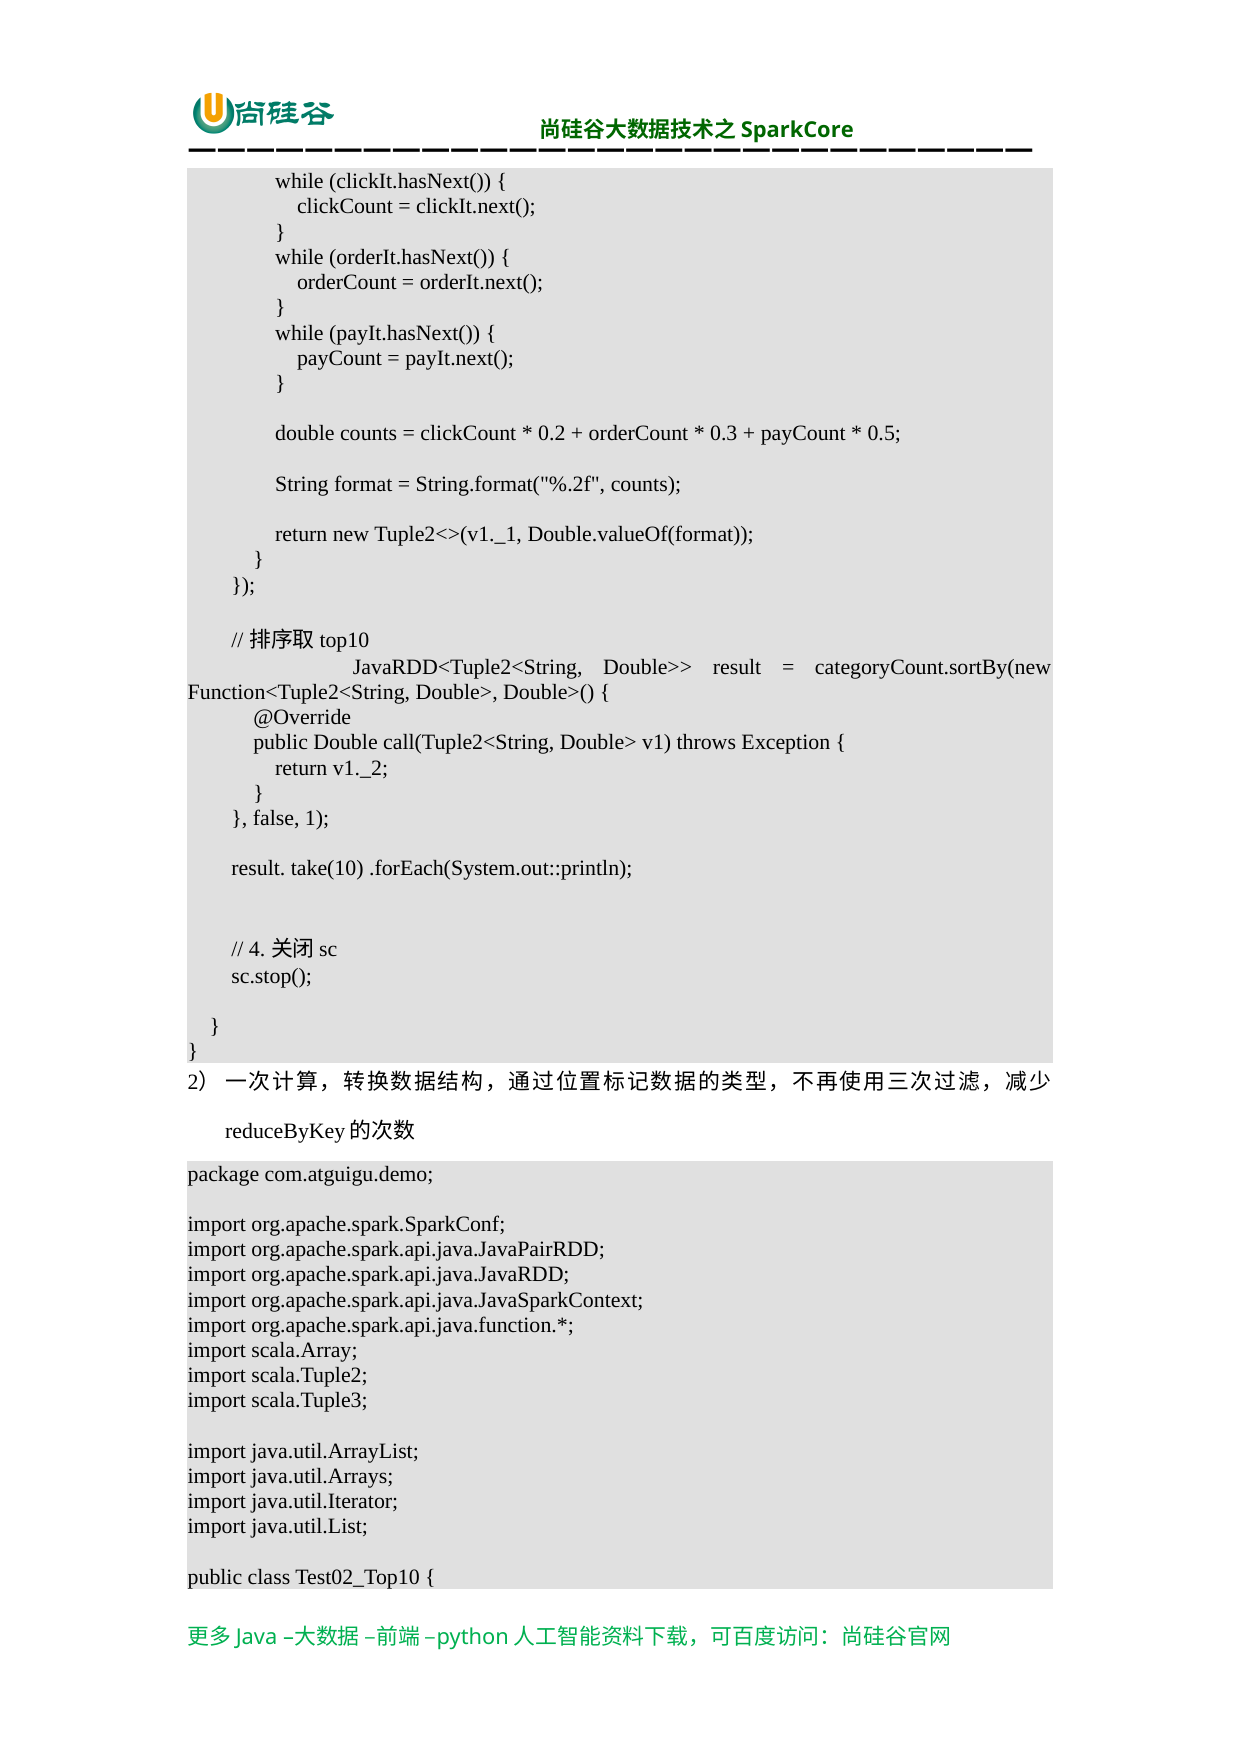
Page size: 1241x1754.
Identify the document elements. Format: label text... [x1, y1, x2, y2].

text import scala.Tuple2; [187, 1362, 1053, 1387]
text // 4. 关闭sc [187, 931, 1053, 963]
text @Override [187, 704, 1053, 729]
text public Double call(Tuple2<String, Double> v1) throws Exception { [187, 729, 1053, 754]
text package com.atguigu.demo; [187, 1161, 1053, 1186]
text while (orderIt.hasNext()) { [187, 244, 1053, 269]
text }, false, 1); [187, 805, 1053, 830]
text while (clickIt.hasNext()) { [187, 168, 1053, 193]
text } [187, 370, 1053, 395]
text import org.apache.spark.SparkConf; [187, 1211, 1053, 1236]
text String format = String.format("%.2f", counts); [187, 471, 1053, 496]
text public class Test02_Top10 { [187, 1564, 1053, 1589]
text } [187, 219, 1053, 244]
text } [187, 294, 1053, 319]
text import java.util.ArrayList; [187, 1438, 1053, 1463]
text import org.apache.spark.api.java.JavaRDD; [187, 1261, 1053, 1287]
text import org.apache.spark.api.java.JavaPairRDD; [187, 1236, 1053, 1261]
text import scala.Tuple3; [187, 1387, 1053, 1413]
text double counts = clickCount * 0.2 + orderCount * 0.3 + payCount * 0.5; [187, 420, 1053, 446]
text clickCount = clickIt.next(); [187, 193, 1053, 219]
text import org.apache.spark.api.java.JavaSparkContext; [187, 1287, 1053, 1312]
text import scala.Array; [187, 1337, 1053, 1362]
text return new Tuple2<>(v1._1, Double.valueOf(format)); [187, 521, 1053, 546]
text import java.util.Iterator; [187, 1488, 1053, 1513]
text } [187, 1038, 1053, 1063]
text import java.util.Arrays; [187, 1463, 1053, 1488]
text return v1._2; [187, 754, 1053, 780]
text // 排序取 top10 [187, 622, 1053, 654]
text } [187, 546, 1053, 572]
text sc.stop(); [187, 963, 1053, 988]
text orderCount = orderIt.next(); [187, 269, 1053, 294]
text }); [187, 572, 1053, 597]
text JavaRDD<Tuple2<String, Double>> result = categoryCount.sortBy(new Function<Tuple2<String, Double>, Double>() { [187, 654, 1053, 704]
text import java.util.List; [187, 1513, 1053, 1539]
text } [187, 1013, 1053, 1038]
text while (payIt.hasNext()) { [187, 319, 1053, 345]
text } [187, 780, 1053, 805]
list 一次计算，转换数据结构，通过位置标记数据的类型，不再使用三次过滤，减少reduceByKey的次数 [187, 1063, 1053, 1145]
text payCount = payIt.next(); [187, 345, 1053, 370]
text result. take(10) .forEach(System.out::println); [187, 855, 1053, 881]
text import org.apache.spark.api.java.function.*; [187, 1312, 1053, 1337]
